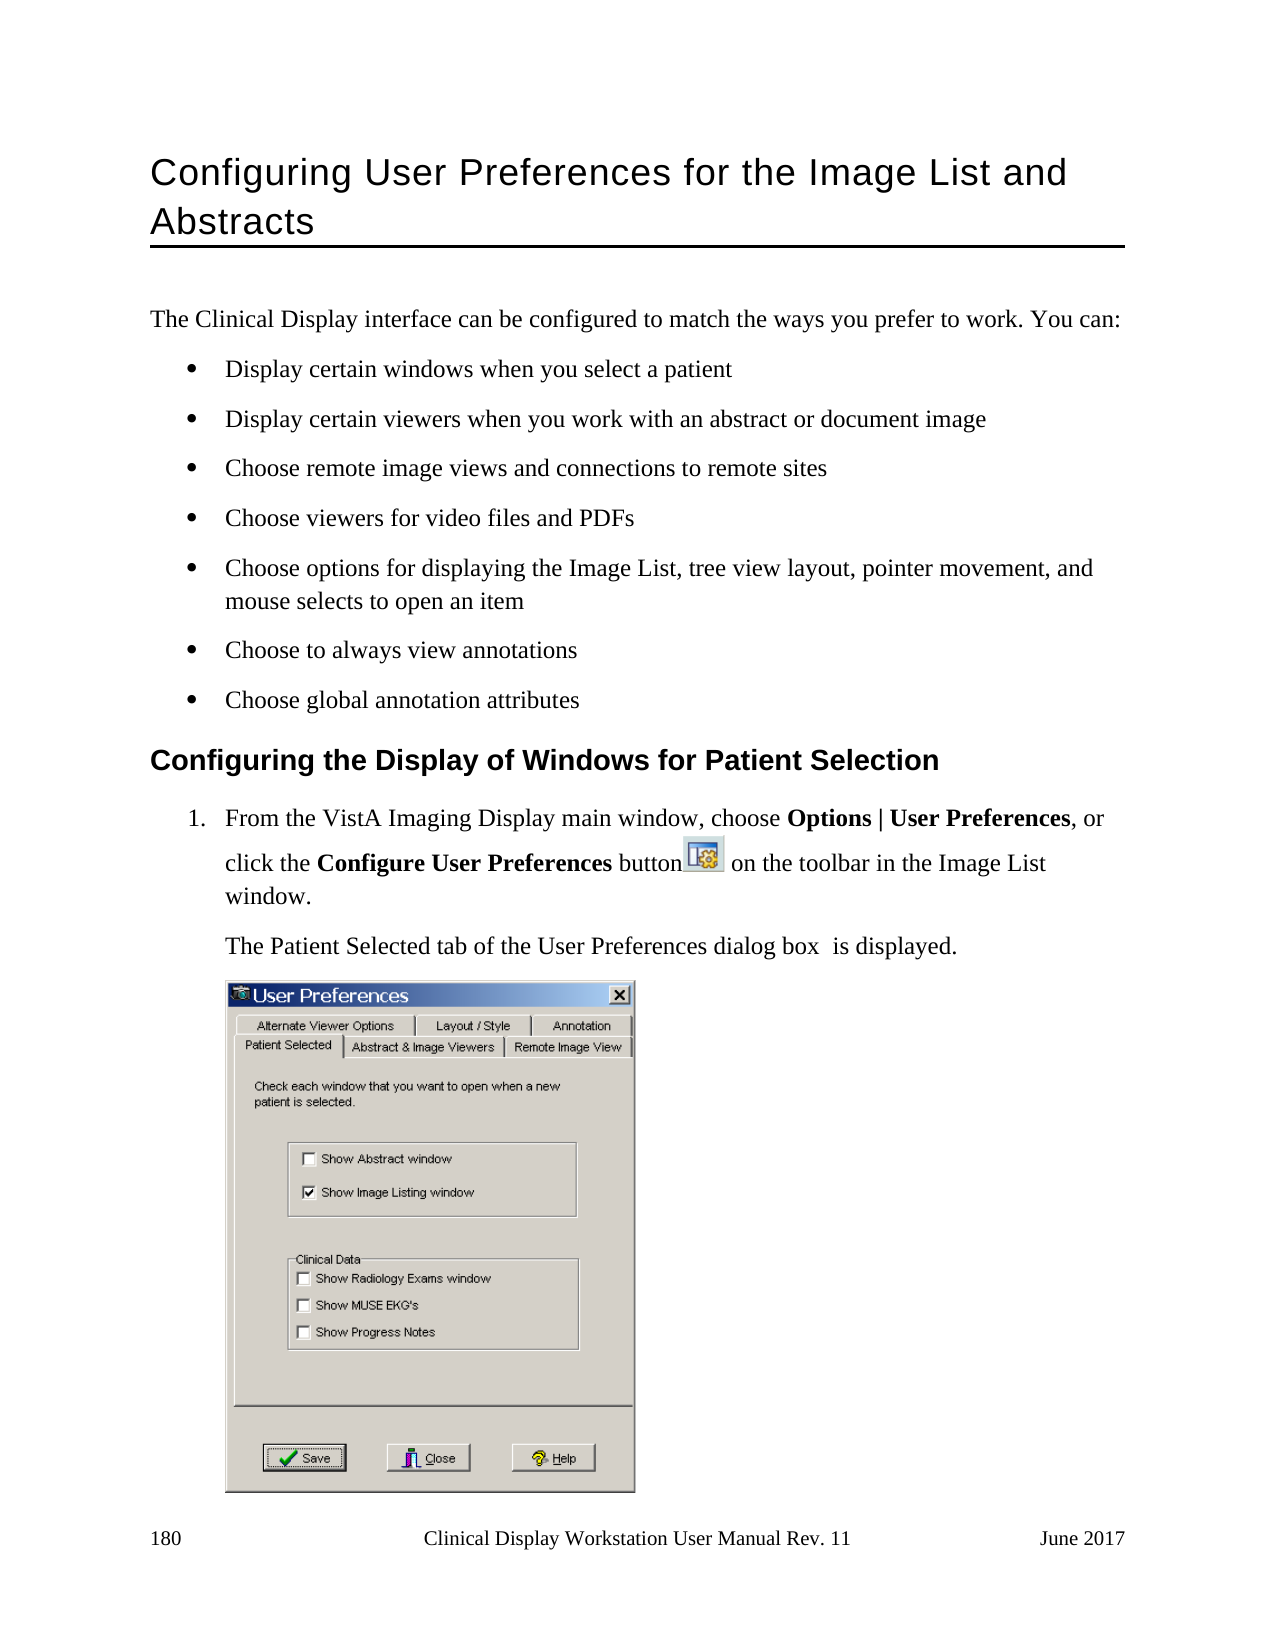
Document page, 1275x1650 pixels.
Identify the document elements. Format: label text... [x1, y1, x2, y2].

list Display certain windows when you select a patient [187, 354, 1125, 383]
text The Patient Selected tab of the User Preferences dialog box is displayed. [225, 931, 1125, 960]
picture [225, 980, 636, 1493]
list Choose to always view annotations [187, 636, 1125, 664]
subtitle Configuring User Preferences for the Image List and Abstracts [150, 150, 1125, 245]
list Choose global annotation attributes [187, 685, 1125, 714]
list From the VistA Imaging Display main window, choose Options | User Preferences, or click the Configure User Preferences button on the toolbar in the Image List window. [187, 803, 1125, 910]
picture [682, 835, 725, 872]
subtitle Configuring the Display of Windows for Patient Selection [150, 743, 1125, 777]
list Choose options for displaying the Image List, tree view layout, pointer movement, and mouse selects to open an item [187, 553, 1125, 614]
list Display certain viewers when you work with an abstract or document image [187, 404, 1125, 432]
list Choose remote image views and connections to remote sites [187, 453, 1125, 482]
list Choose viewers for video files and PDFs [187, 503, 1125, 532]
text The Clinical Display interface can be configured to match the ways you prefer to work. You can: [150, 304, 1125, 333]
